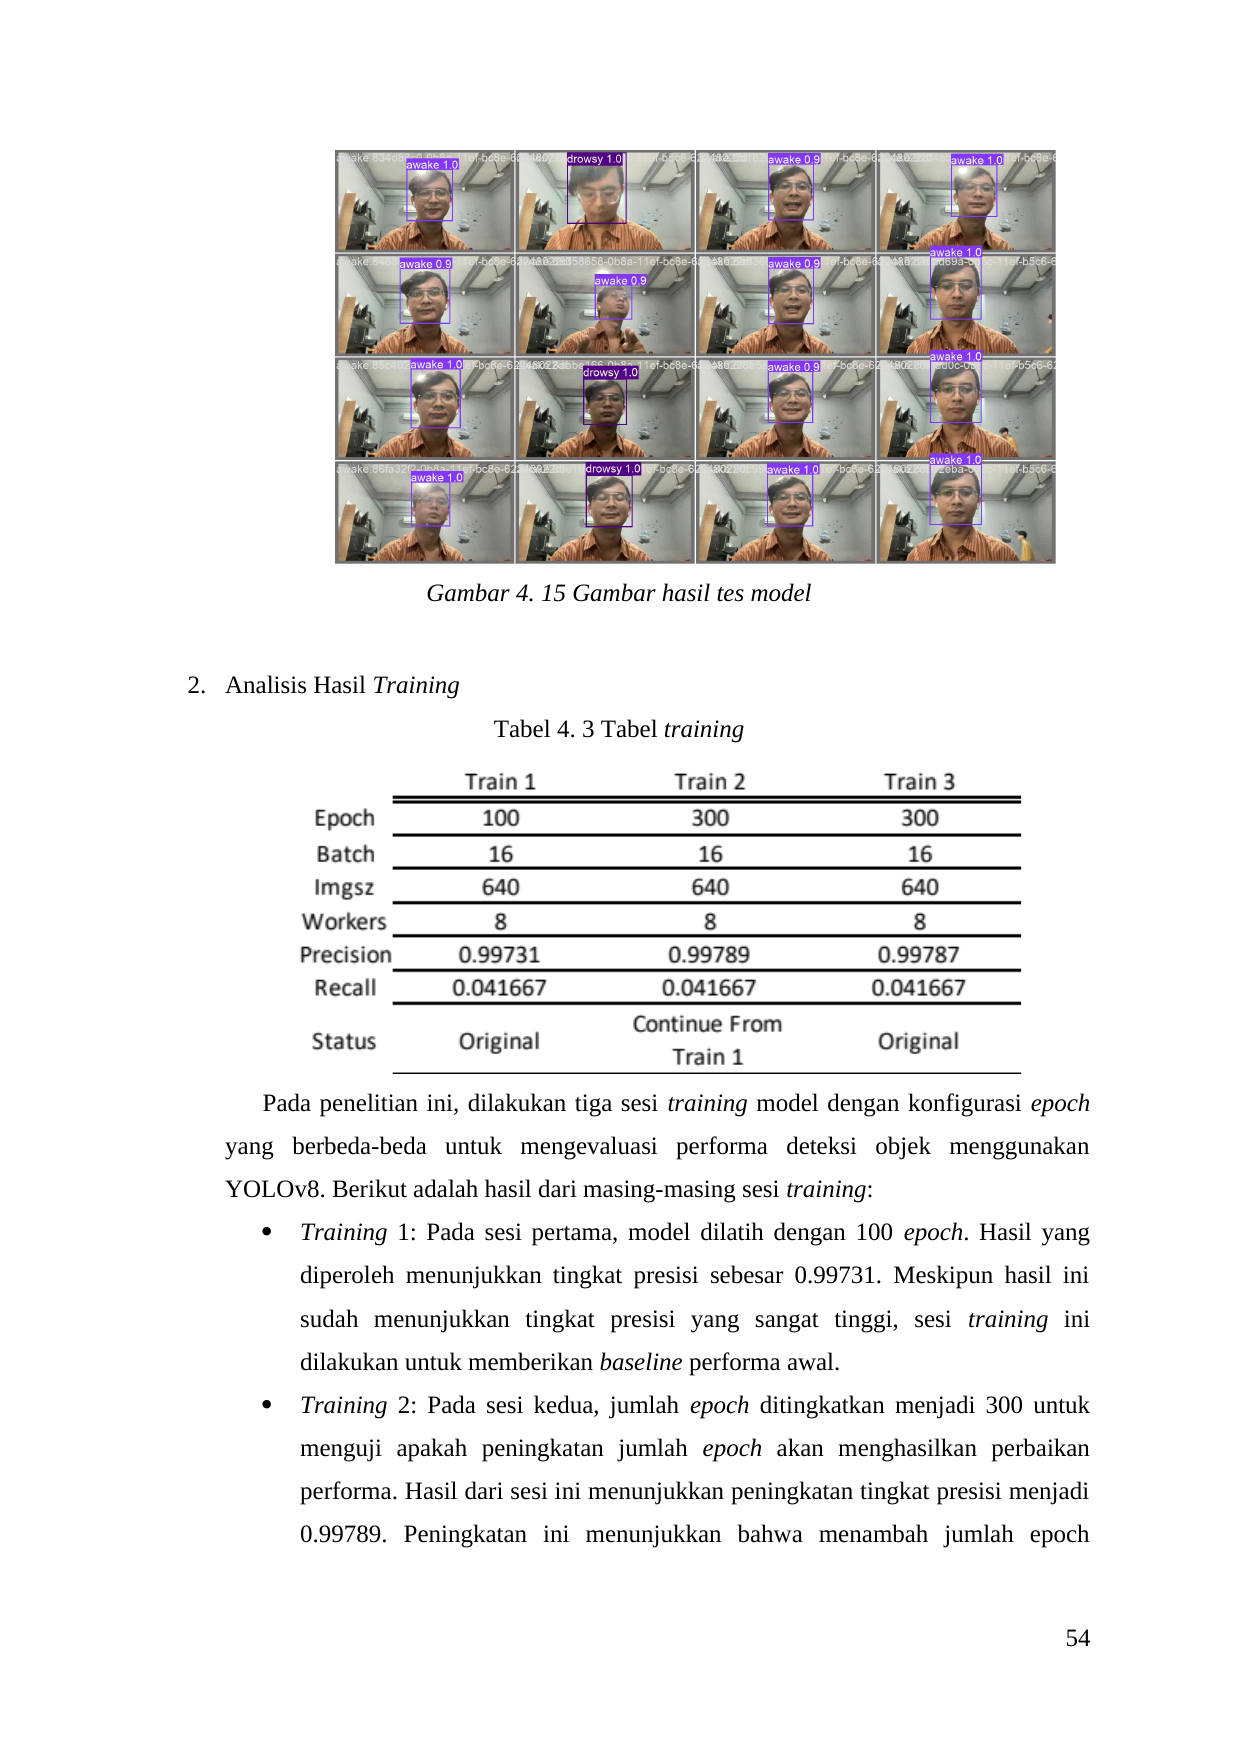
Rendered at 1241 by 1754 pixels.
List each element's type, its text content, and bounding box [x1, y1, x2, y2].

list Analisis Hasil Training [187, 671, 1090, 699]
list Pada penelitian ini, dilakukan tiga sesi training model dengan konfigurasi epoch yang berbeda-beda untuk mengevaluasi performa deteksi objek menggunakan YOLOv8. Berikut adalah hasil dari masing-masing sesi training: [225, 1088, 1090, 1203]
list Training 1: Pada sesi pertama, model dilatih dengan 100 epoch. Hasil yang diperoleh menunjukkan tingkat presisi sebesar 0.99731. Meskipun hasil ini sudah menunjukkan tingkat presisi yang sangat tinggi, sesi training ini dilakukan untuk memberikan baseline performa awal. [262, 1217, 1090, 1376]
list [262, 1390, 1090, 1548]
text Gambar 4. 15 Gambar hasil tes model [150, 578, 1090, 607]
text Tabel 4. 3 Tabel training [150, 714, 1090, 742]
picture [334, 150, 1056, 564]
